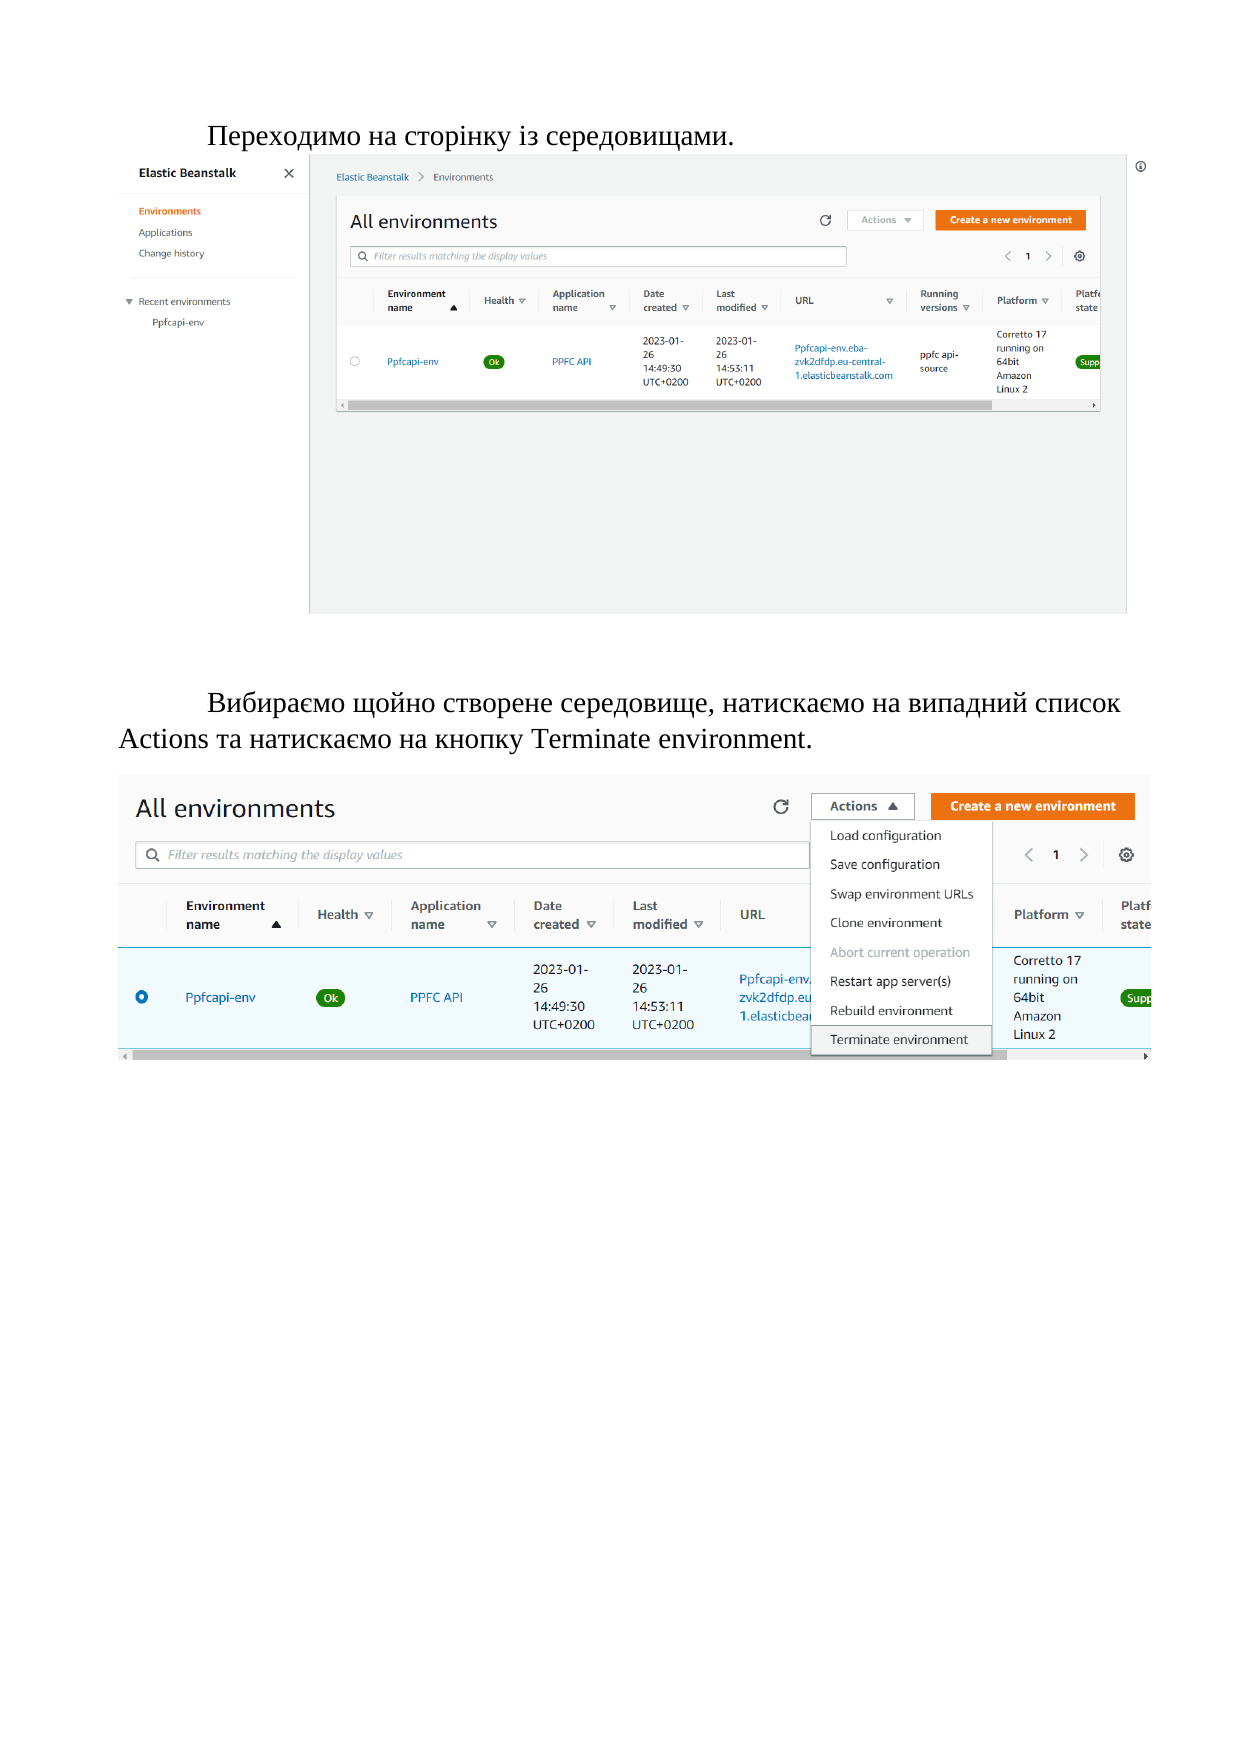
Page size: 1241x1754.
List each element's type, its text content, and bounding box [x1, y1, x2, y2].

picture [118, 154, 1152, 614]
text Вибираємо щойно створене середовище, натискаємо на випадний список Actions та натискаємо на кнопку Terminate environment. [118, 685, 1152, 755]
picture [118, 774, 1152, 1060]
text Переходимо на сторінку із середовищами. [118, 118, 1152, 154]
